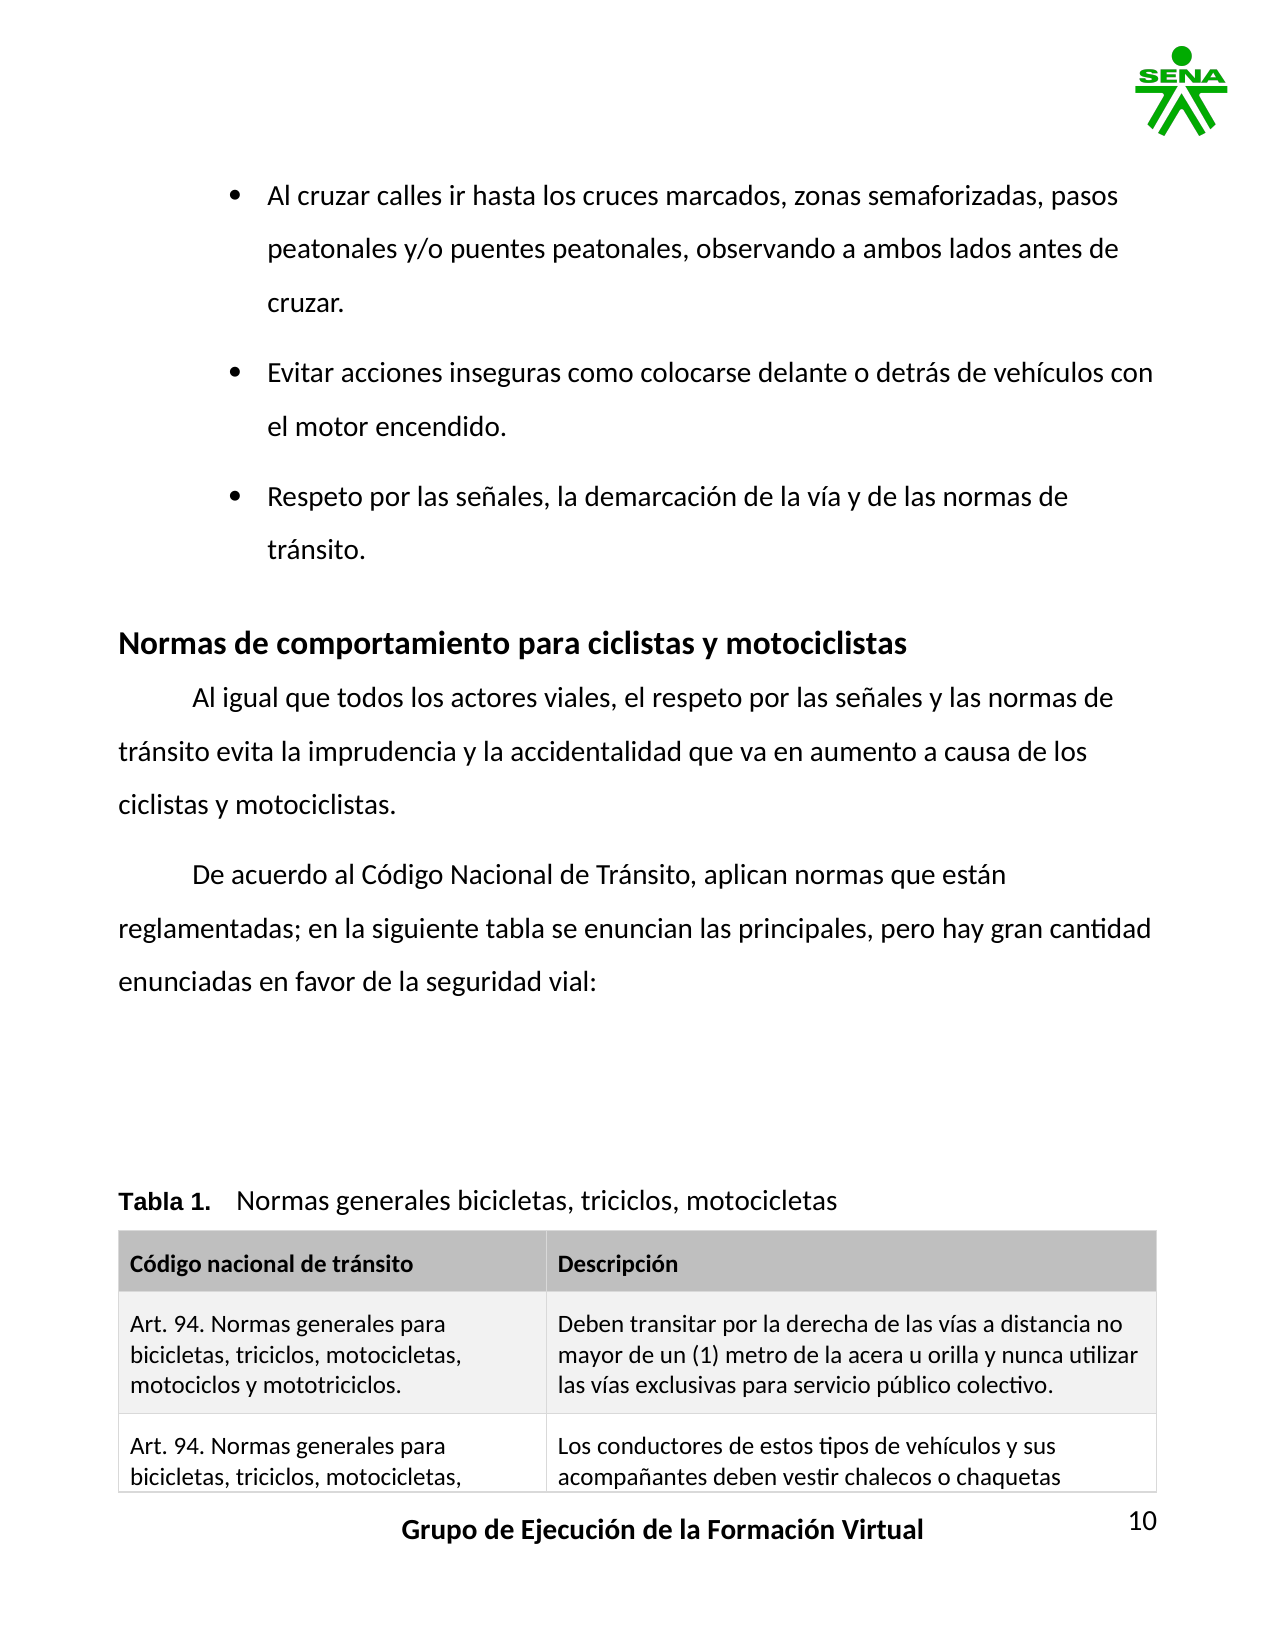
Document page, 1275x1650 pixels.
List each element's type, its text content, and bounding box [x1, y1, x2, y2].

table_cell Art. 94. Normas generales para bicicletas, triciclos, motocicletas, motociclos y mototriciclos. [119, 1414, 546, 1491]
table_cell Deben transitar por la derecha de las vías a distancia no mayor de un (1) metro de la acera u orilla y nunca utilizar las vías exclusivas para servicio público colectivo. [547, 1292, 1156, 1413]
text De acuerdo al Código Nacional de Tránsito, aplican normas que están reglamentadas; en la siguiente tabla se enuncian las principales, pero hay gran cantidad enunciadas en favor de la seguridad vial: [118, 856, 1157, 999]
table_cell Art. 94. Normas generales para bicicletas, triciclos, motocicletas, motociclos y mototriciclos. [119, 1292, 546, 1413]
subtitle Normas de comportamiento para ciclistas y motociclistas [118, 622, 1157, 663]
text Al igual que todos los actores viales, el respeto por las señales y las normas de tránsito evita la imprudencia y la accidentalidad que va en aumento a causa de los ciclistas y motociclistas. [118, 679, 1157, 822]
list Evitar acciones inseguras como colocarse delante o detrás de vehículos con el motor encendido. [230, 354, 1157, 443]
list Respeto por las señales, la demarcación de la vía y de las normas de tránsito. [230, 478, 1157, 567]
table_header Código nacional de tránsito [119, 1231, 546, 1291]
picture [1135, 46, 1228, 136]
list Al cruzar calles ir hasta los cruces marcados, zonas semaforizadas, pasos peatonales y/o puentes peatonales, observando a ambos lados antes de cruzar. [230, 177, 1157, 320]
table_header Descripción [547, 1231, 1156, 1291]
text Normas generales bicicletas, triciclos, motocicletas [118, 1182, 1157, 1218]
